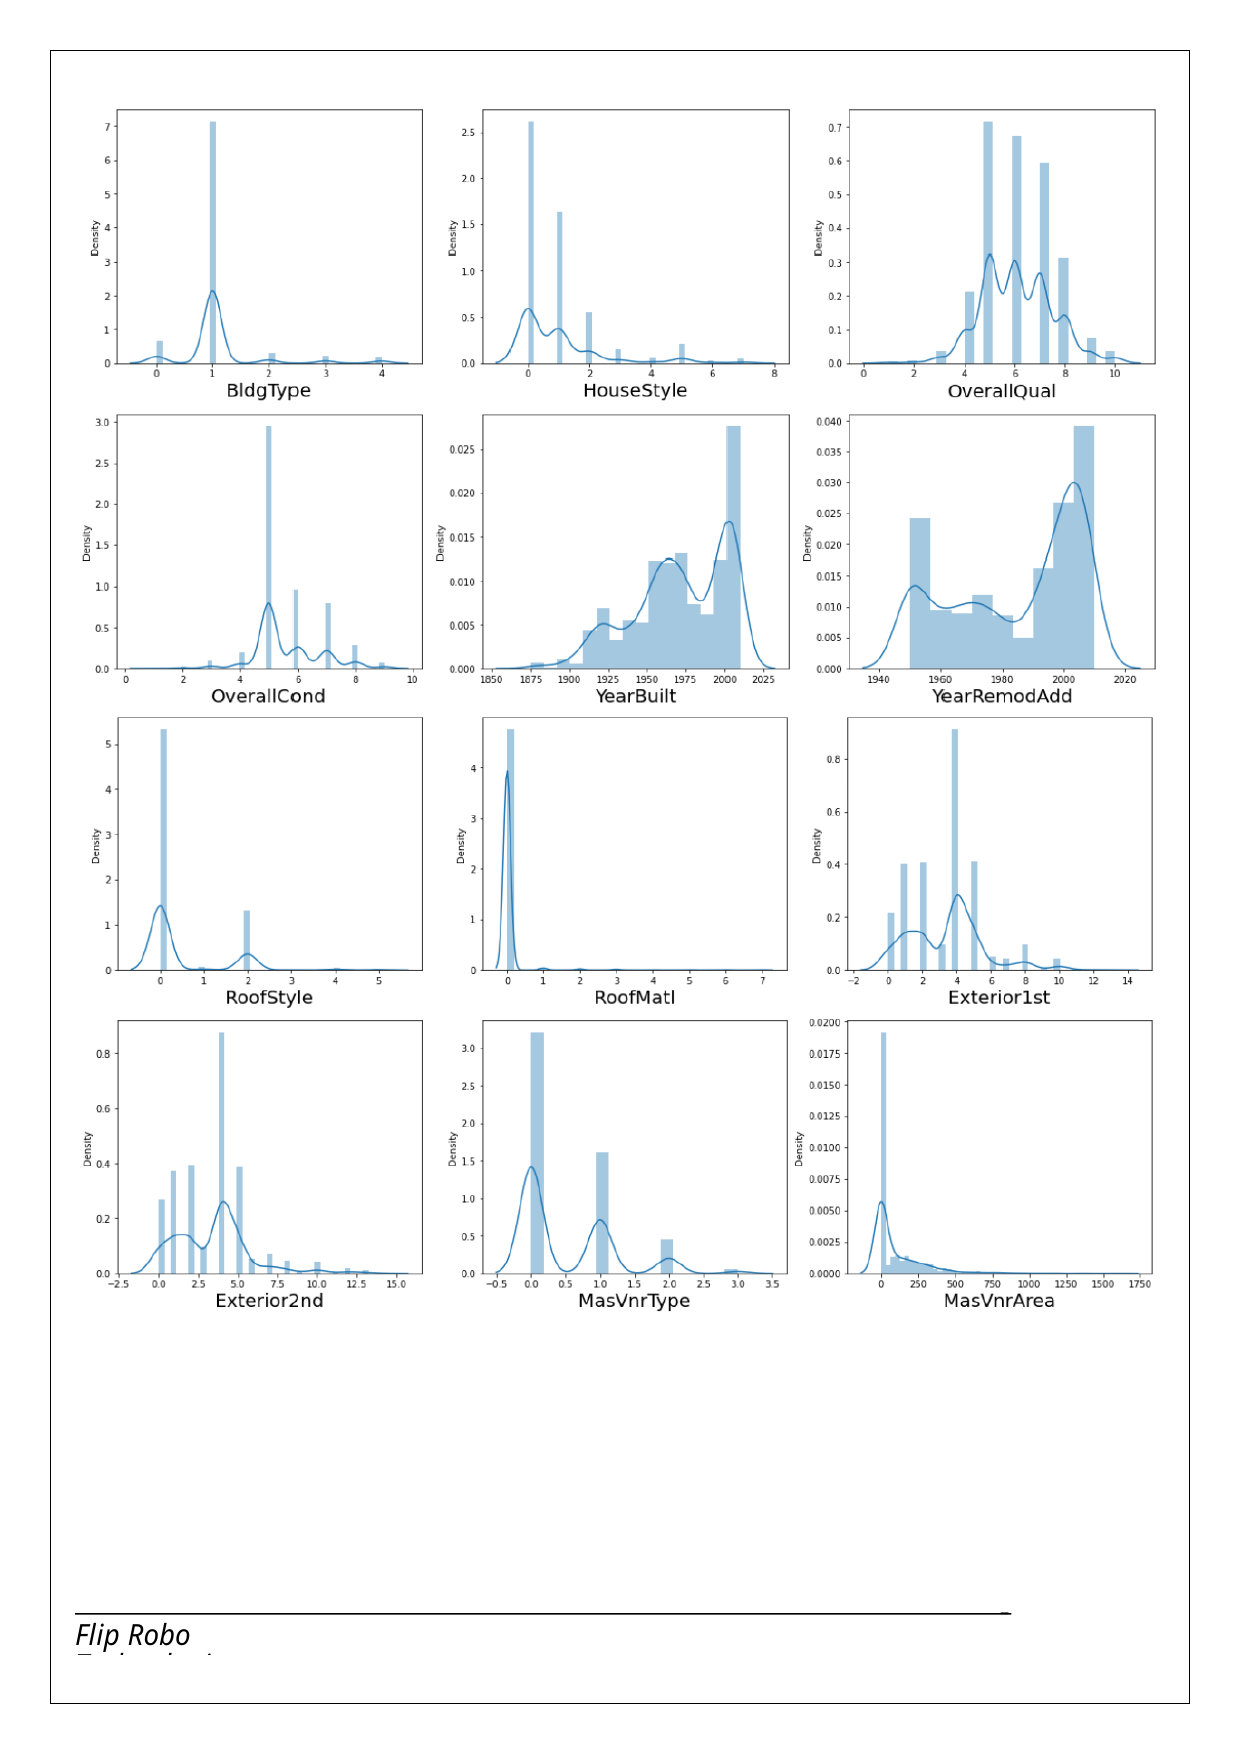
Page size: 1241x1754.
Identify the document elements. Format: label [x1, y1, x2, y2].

picture [75, 104, 1159, 1312]
